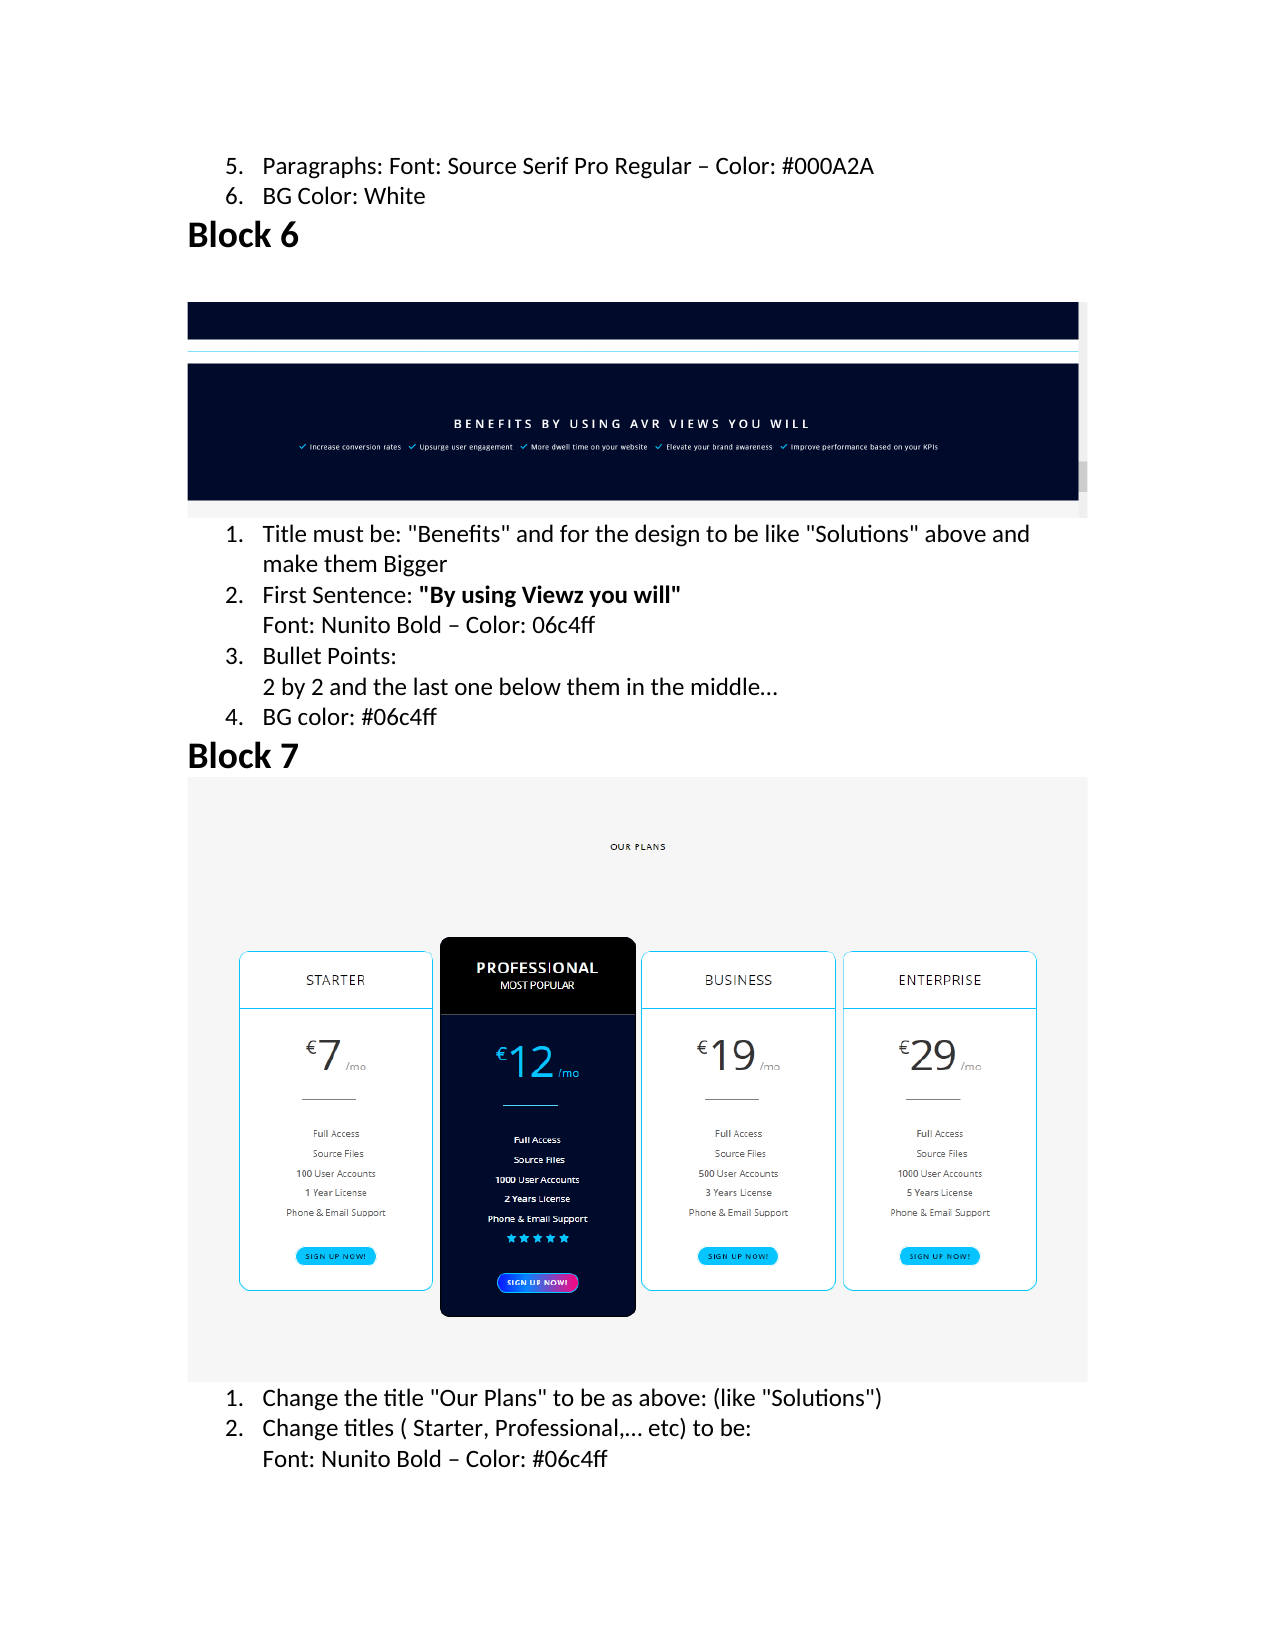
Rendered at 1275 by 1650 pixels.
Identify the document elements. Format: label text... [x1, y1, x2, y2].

list BG Color: White [225, 181, 1087, 211]
list BG color: #06c4ff [225, 701, 1087, 732]
list Paragraphs: Font: Source Serif Pro Regular – Color: #000A2A [225, 150, 1087, 181]
text Block 6 [187, 211, 1087, 257]
list Title must be: "Benefits" and for the design to be like "Solutions" above and make them Bigger [225, 518, 1087, 579]
list Font: Nunito Bold – Color: #06c4ff [262, 1443, 1087, 1473]
list Font: Nunito Bold – Color: 06c4ff [262, 609, 1087, 640]
text Block 7 [187, 732, 1087, 777]
list Change titles ( Starter, Professional,… etc) to be: [225, 1412, 1087, 1443]
list First Sentence: "By using Viewz you will" [225, 579, 1087, 609]
picture [187, 777, 1088, 1382]
picture [187, 302, 1088, 518]
list Bullet Points: [225, 640, 1087, 671]
list 2 by 2 and the last one below them in the middle… [262, 671, 1087, 701]
list Change the title "Our Plans" to be as above: (like "Solutions") [225, 1382, 1087, 1412]
